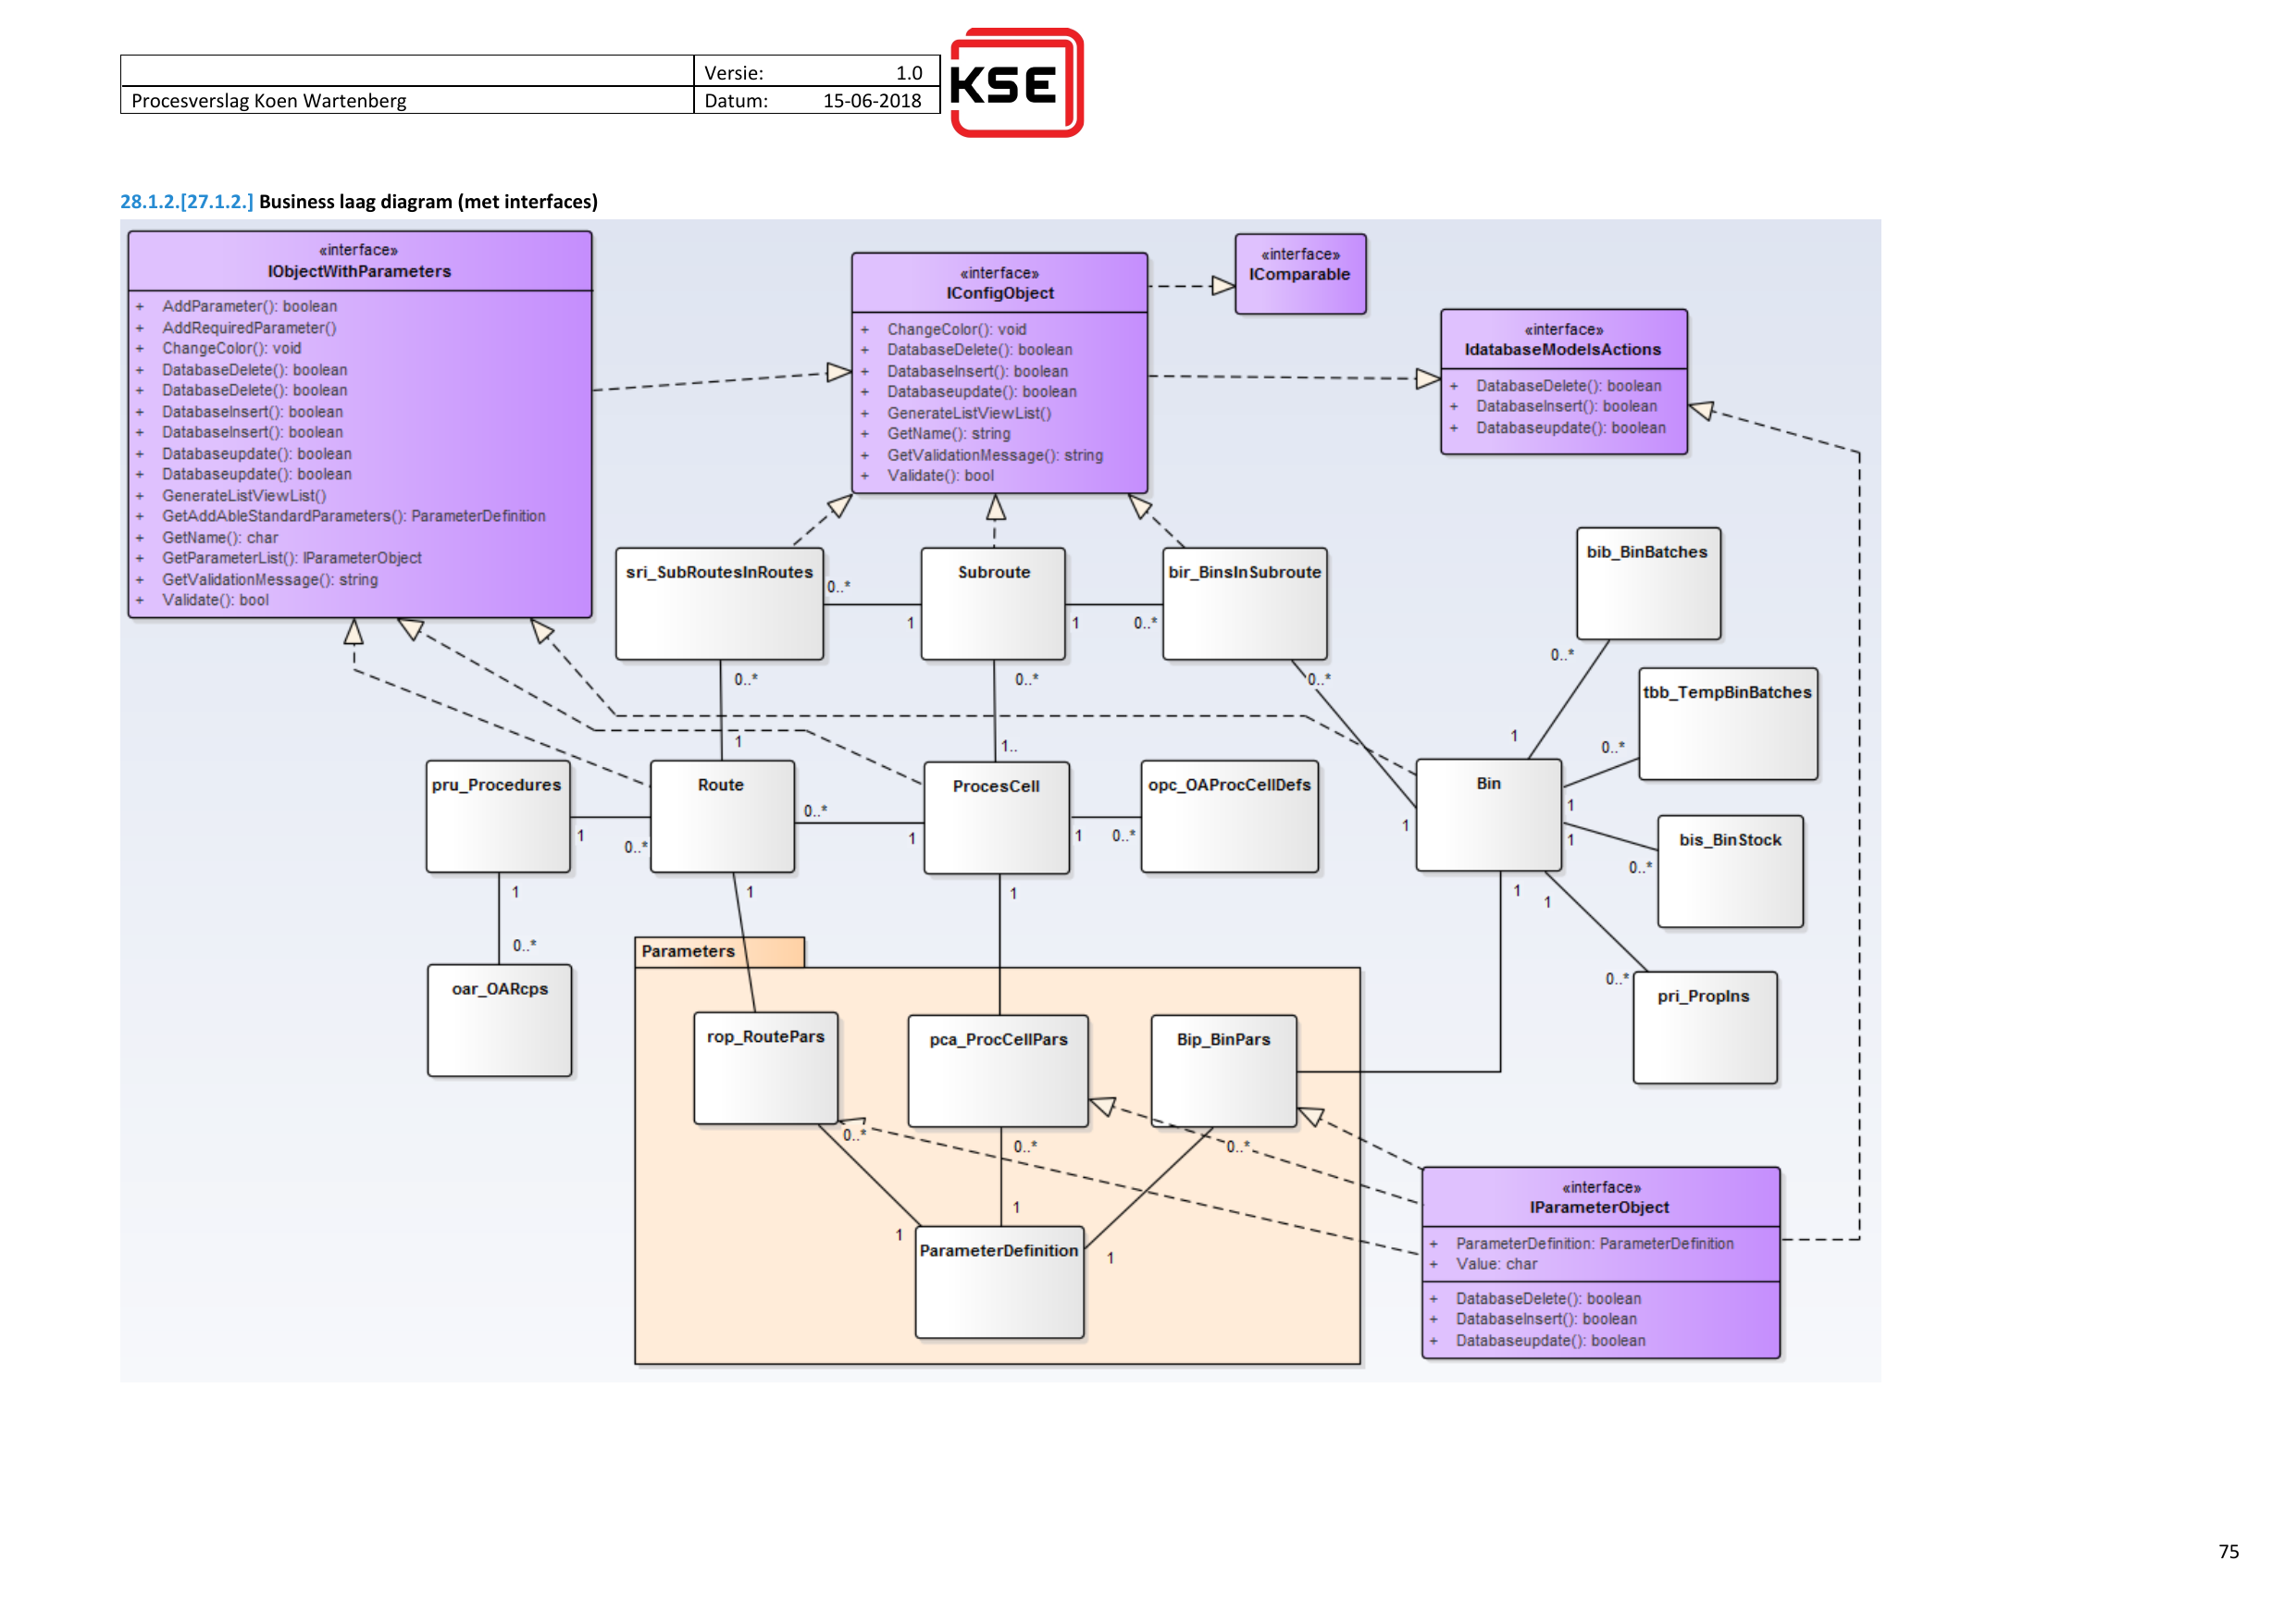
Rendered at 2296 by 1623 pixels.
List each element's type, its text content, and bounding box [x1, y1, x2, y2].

subtitle Business laag diagram (met interfaces) [120, 188, 2240, 214]
picture [119, 219, 1881, 1382]
picture [950, 28, 1085, 138]
